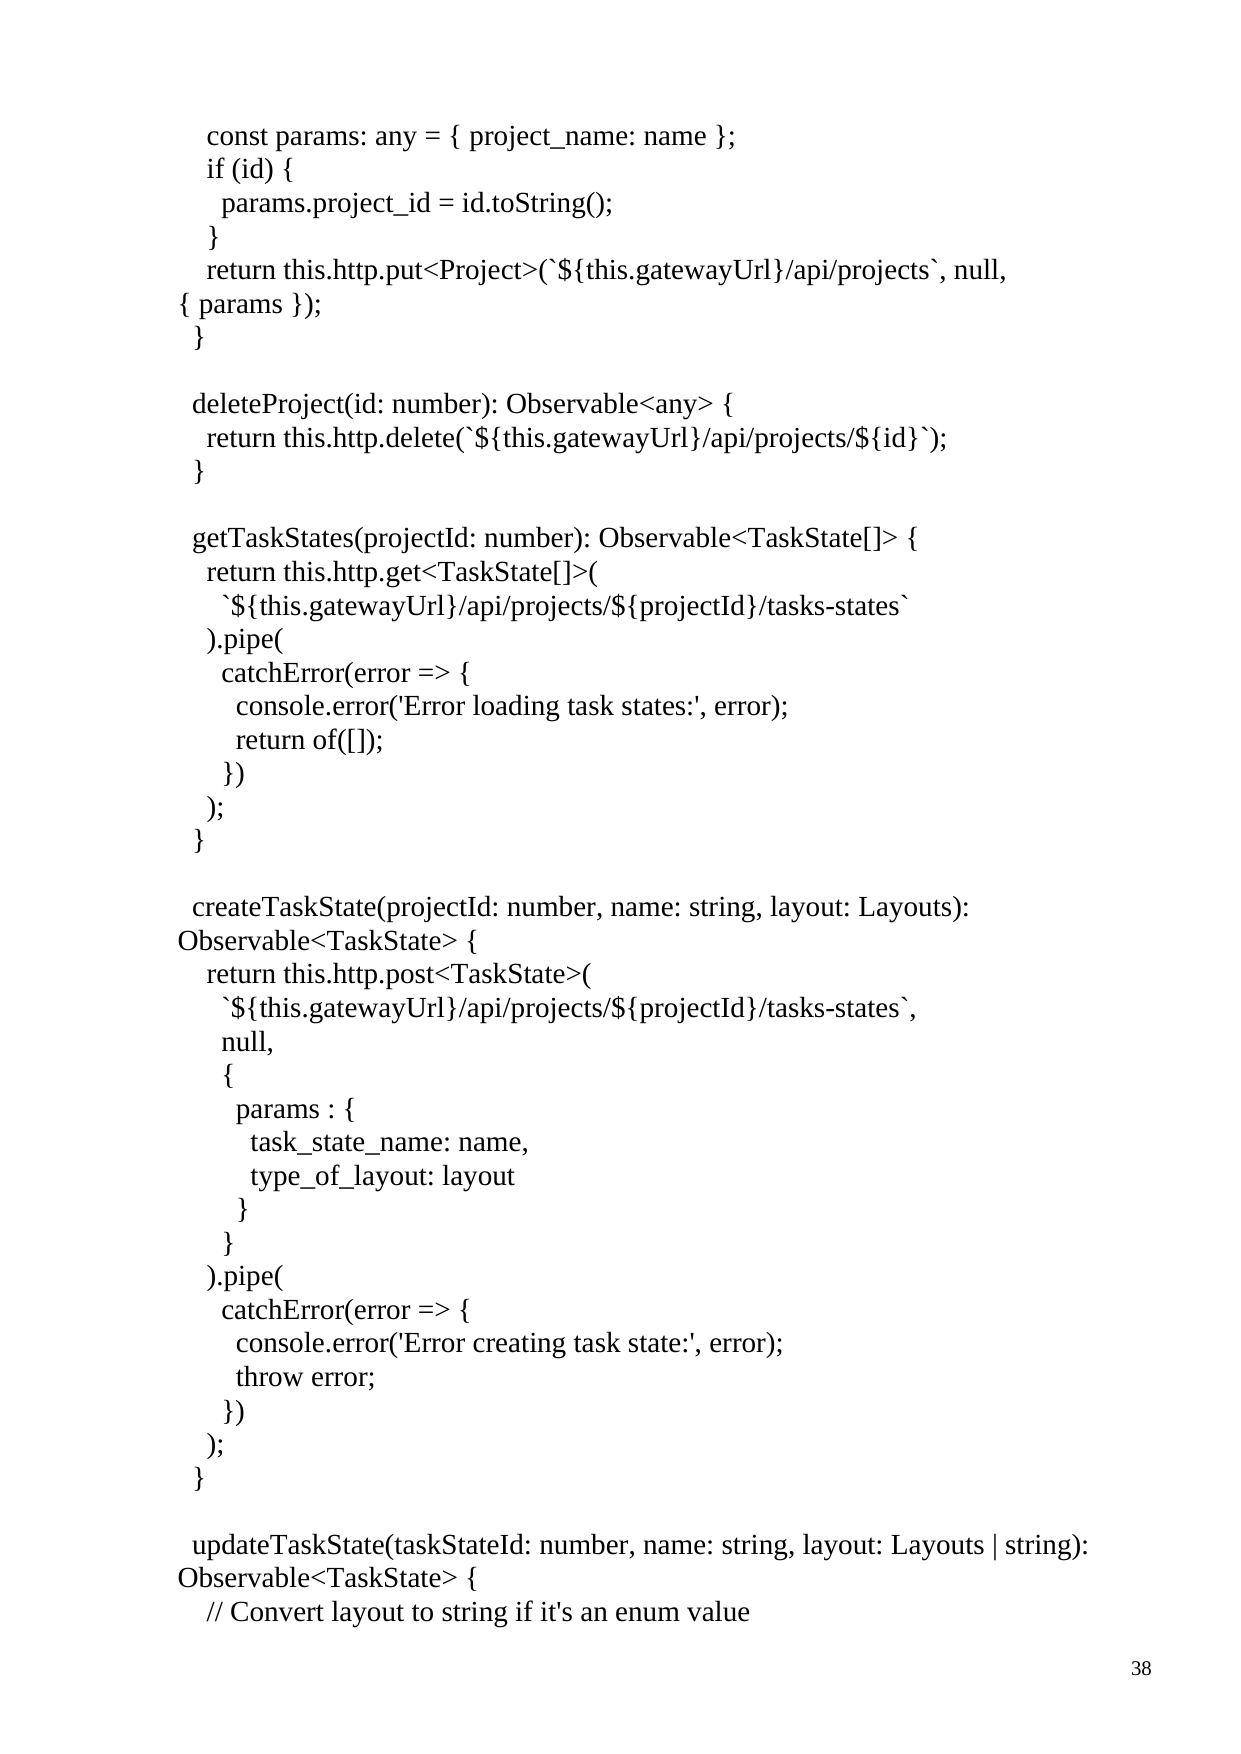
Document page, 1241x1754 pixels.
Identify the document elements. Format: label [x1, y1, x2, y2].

text [177, 118, 1152, 1627]
